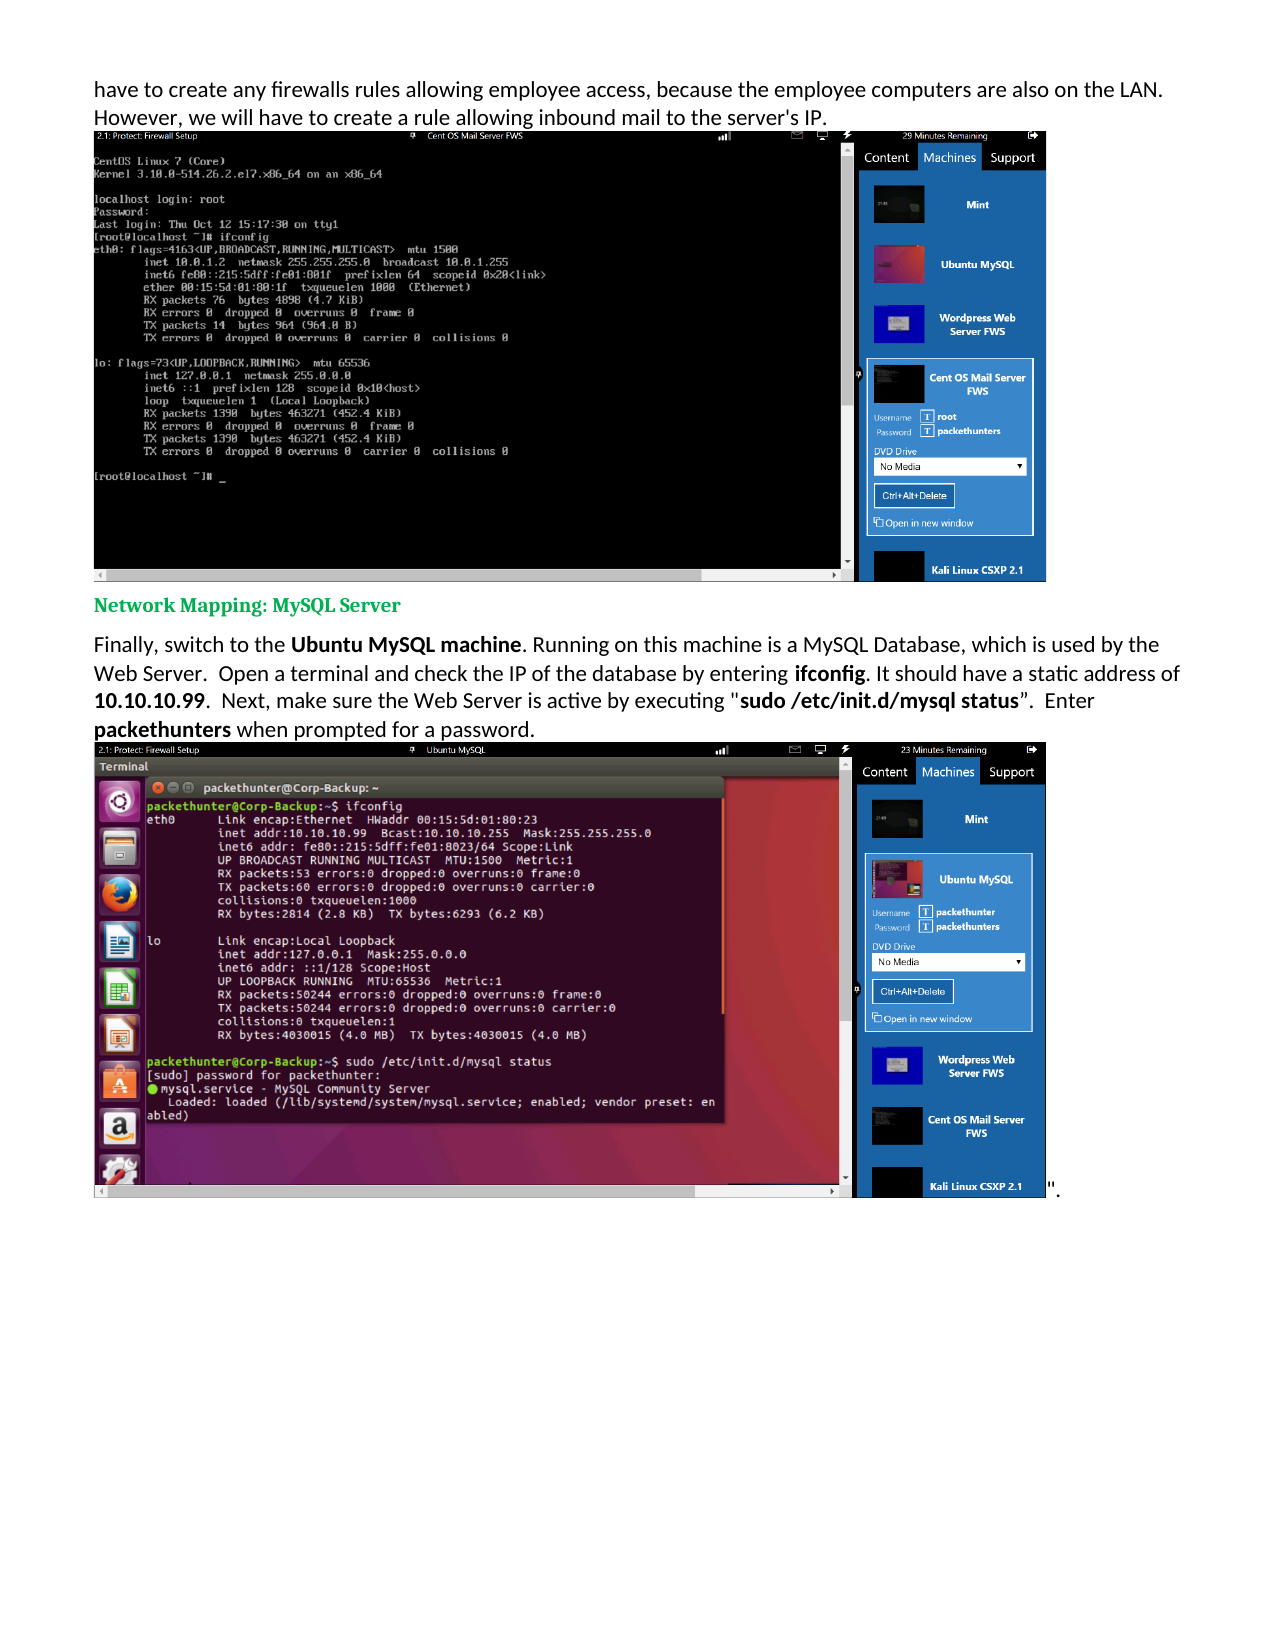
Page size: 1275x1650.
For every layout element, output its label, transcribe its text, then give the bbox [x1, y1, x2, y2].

picture [93, 131, 1047, 582]
subtitle Network Mapping: MySQL Server [94, 594, 1191, 618]
picture [93, 742, 1046, 1198]
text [94, 75, 1191, 131]
